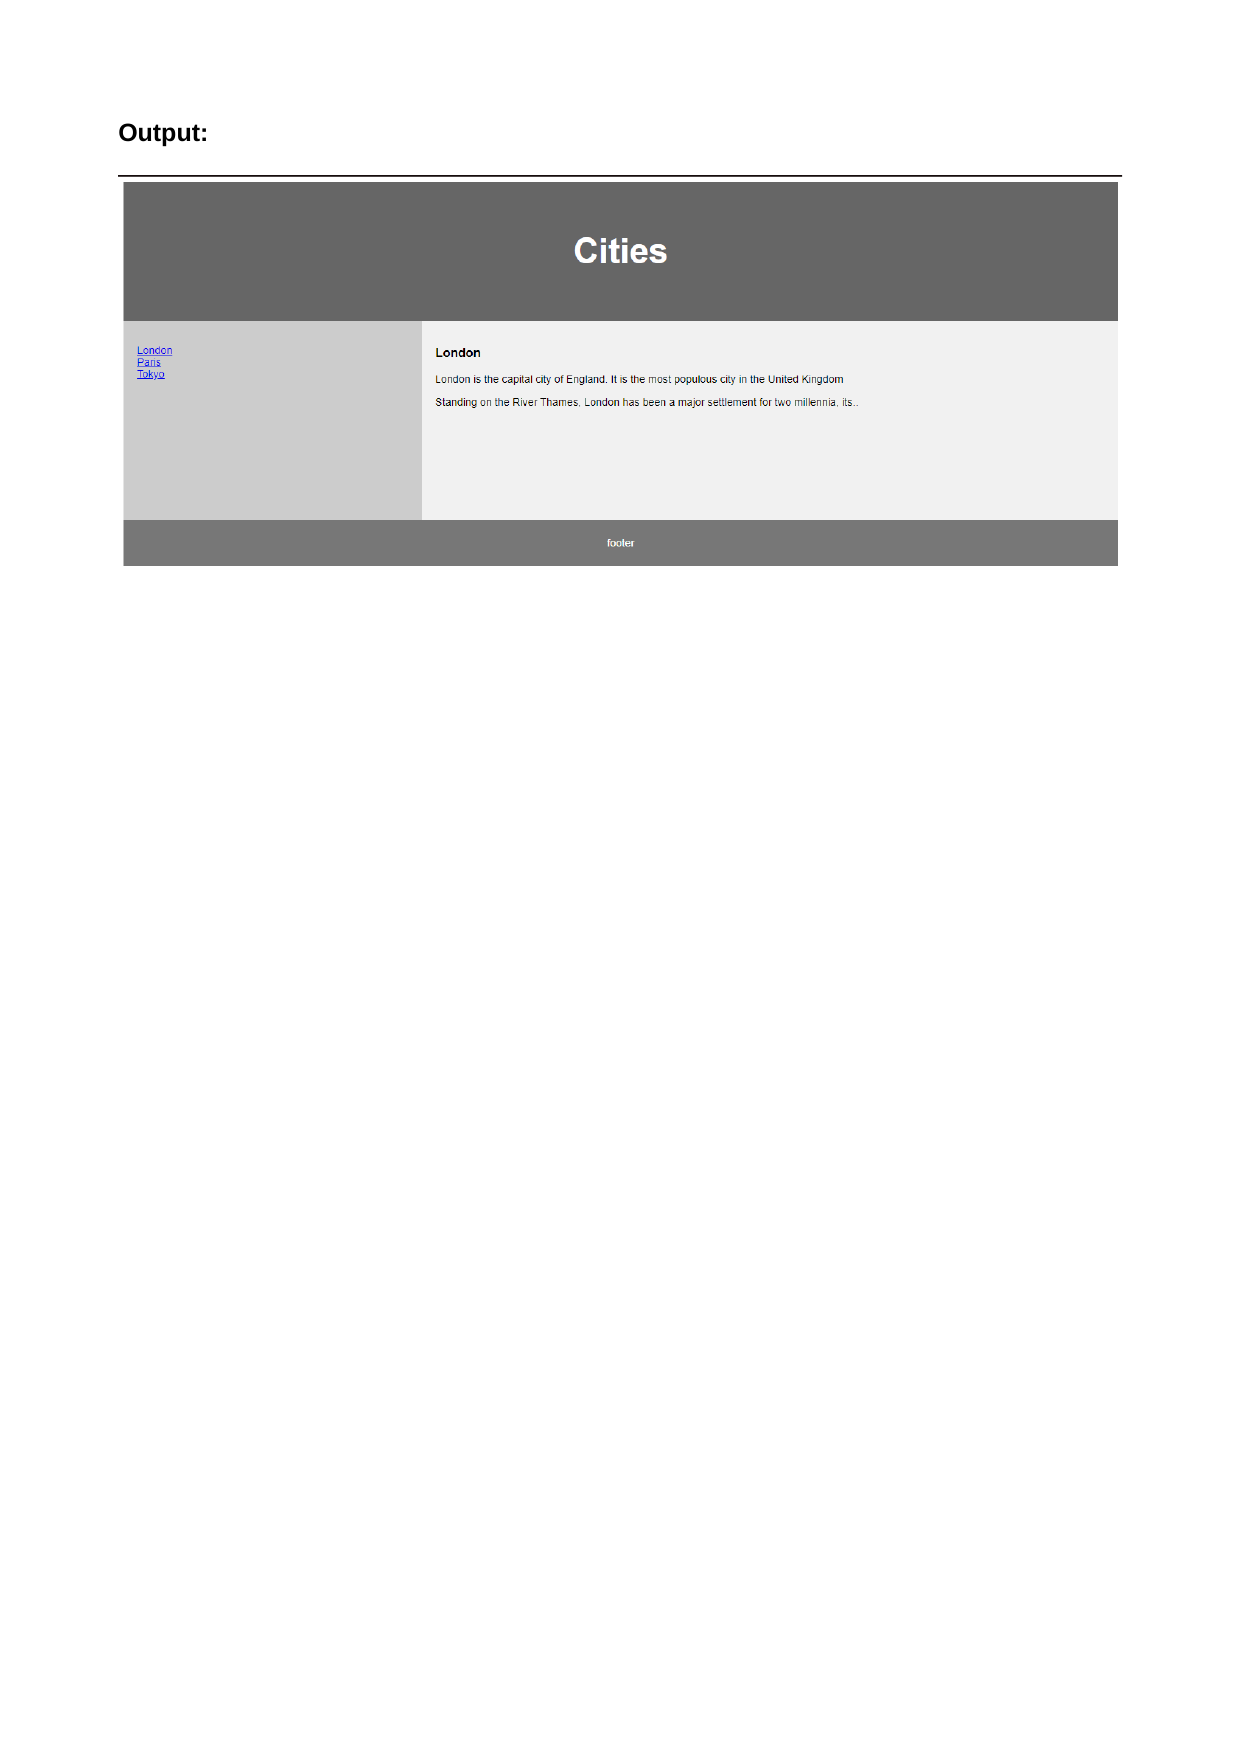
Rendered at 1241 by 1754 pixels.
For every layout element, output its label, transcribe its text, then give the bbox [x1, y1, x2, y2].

picture [118, 175, 1123, 592]
text Output: [118, 118, 1122, 147]
